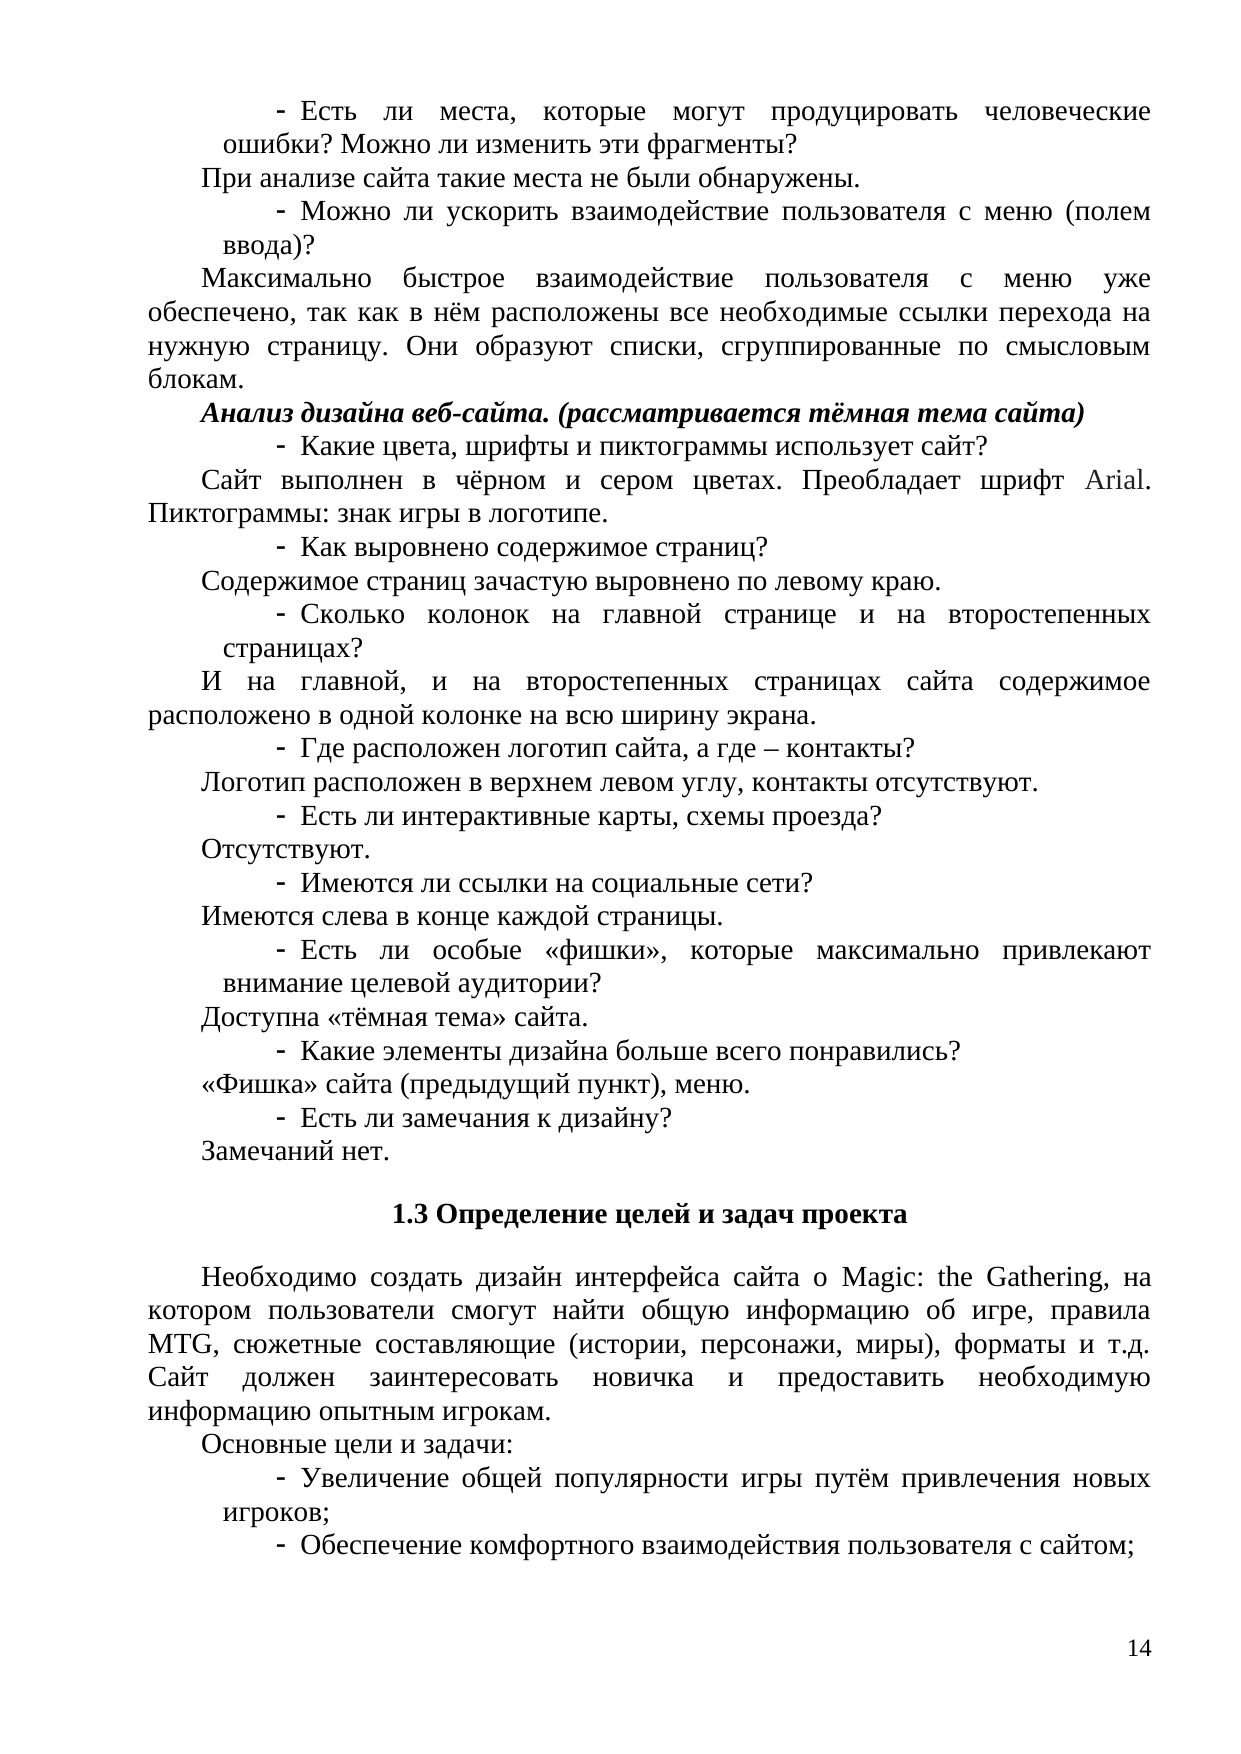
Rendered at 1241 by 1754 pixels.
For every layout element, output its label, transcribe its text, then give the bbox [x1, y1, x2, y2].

list Есть ли замечания к дизайну? [223, 1100, 1152, 1133]
text Анализ дизайна веб-сайта. (рассматривается тёмная тема сайта) [148, 395, 1152, 428]
text И на главной, и на второстепенных страницах сайта содержимое расположено в одной колонке на всю ширину экрана. [148, 663, 1152, 730]
text Сайт выполнен в чёрном и сером цветах. Преобладает шрифт Arial. Пиктограммы: знак игры в логотипе. [148, 462, 1152, 529]
list Какие элементы дизайна больше всего понравились? [223, 1033, 1152, 1066]
text Отсутствуют. [148, 831, 1152, 865]
text Доступна «тёмная тема» сайта. [148, 999, 1152, 1033]
list Где расположен логотип сайта, а где – контакты? [223, 730, 1152, 764]
text 1.3 Определение целей и задач проекта [148, 1196, 1152, 1230]
text Имеются слева в конце каждой страницы. [148, 898, 1152, 932]
list Увеличение общей популярности игры путём привлечения новых игроков; [223, 1460, 1152, 1527]
text Необходимо создать дизайн интерфейса сайта о Magic: the Gathering, на котором пользователи смогут найти общую информацию об игре, правила MTG, сюжетные составляющие (истории, персонажи, миры), форматы и т.д. Сайт должен заинтересовать новичка и предоставить необходимую информацию опытным игрокам. [148, 1259, 1152, 1427]
list Как выровнено содержимое страниц? [223, 529, 1152, 563]
list Можно ли ускорить взаимодействие пользователя с меню (полем ввода)? [223, 193, 1152, 261]
list Имеются ли ссылки на социальные сети? [223, 865, 1152, 898]
text Замечаний нет. [148, 1133, 1152, 1167]
list Какие цвета, шрифты и пиктограммы использует сайт? [223, 428, 1152, 462]
text Содержимое страниц зачастую выровнено по левому краю. [148, 563, 1152, 596]
list Есть ли места, которые могут продуцировать человеческие ошибки? Можно ли изменить эти фрагменты? [223, 93, 1152, 160]
text При анализе сайта такие места не были обнаружены. [148, 160, 1152, 193]
list Обеспечение комфортного взаимодействия пользователя с сайтом; [223, 1527, 1152, 1561]
list Сколько колонок на главной странице и на второстепенных страницах? [223, 596, 1152, 663]
text Логотип расположен в верхнем левом углу, контакты отсутствуют. [148, 764, 1152, 798]
text Основные цели и задачи: [148, 1427, 1152, 1460]
text Максимально быстрое взаимодействие пользователя с меню уже обеспечено, так как в нём расположены все необходимые ссылки перехода на нужную страницу. Они образуют списки, сгруппированные по смысловым блокам. [148, 261, 1152, 395]
text «Фишка» сайта (предыдущий пункт), меню. [148, 1066, 1152, 1100]
list Есть ли интерактивные карты, схемы проезда? [223, 798, 1152, 831]
list Есть ли особые «фишки», которые максимально привлекают внимание целевой аудитории? [223, 932, 1152, 999]
